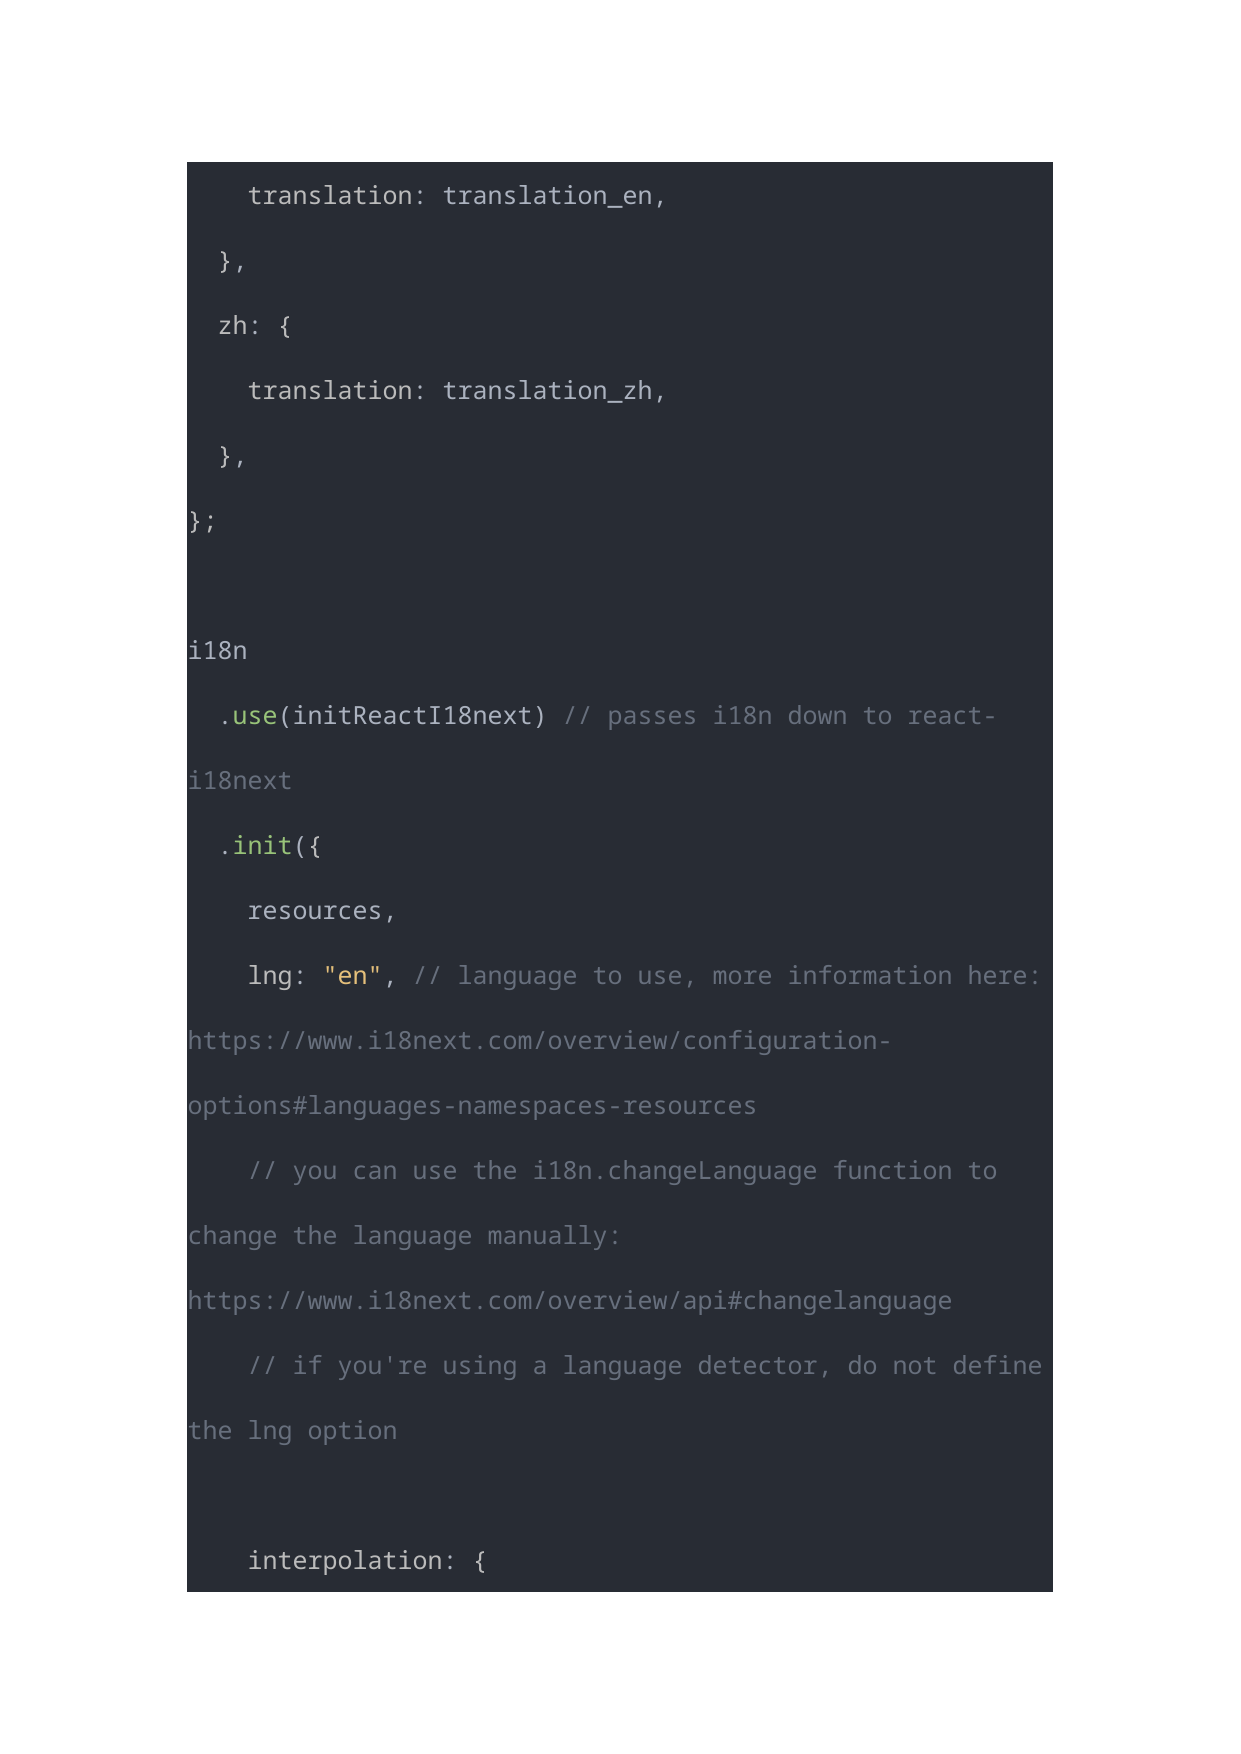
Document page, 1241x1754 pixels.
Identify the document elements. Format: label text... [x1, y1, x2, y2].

text }; [187, 487, 1053, 552]
text zh: { [187, 292, 1053, 357]
text }, [187, 227, 1053, 292]
text }, [187, 422, 1053, 487]
text lng: "en", // language to use, more information here: https://www.i18next.com/overview/configuration-options#languages-namespaces-resources [187, 942, 1053, 1137]
text translation: translation_zh, [187, 357, 1053, 422]
text // you can use the i18n.changeLanguage function to change the language manually: https://www.i18next.com/overview/api#changelanguage [187, 1137, 1053, 1332]
text // if you're using a language detector, do not define the lng option [187, 1332, 1053, 1462]
text translation: translation_en, [187, 162, 1053, 227]
text .init({ [187, 812, 1053, 877]
text i18n [187, 617, 1053, 682]
text resources, [187, 877, 1053, 942]
text interpolation: { [187, 1527, 1053, 1592]
text .use(initReactI18next) // passes i18n down to react-i18next [187, 682, 1053, 812]
